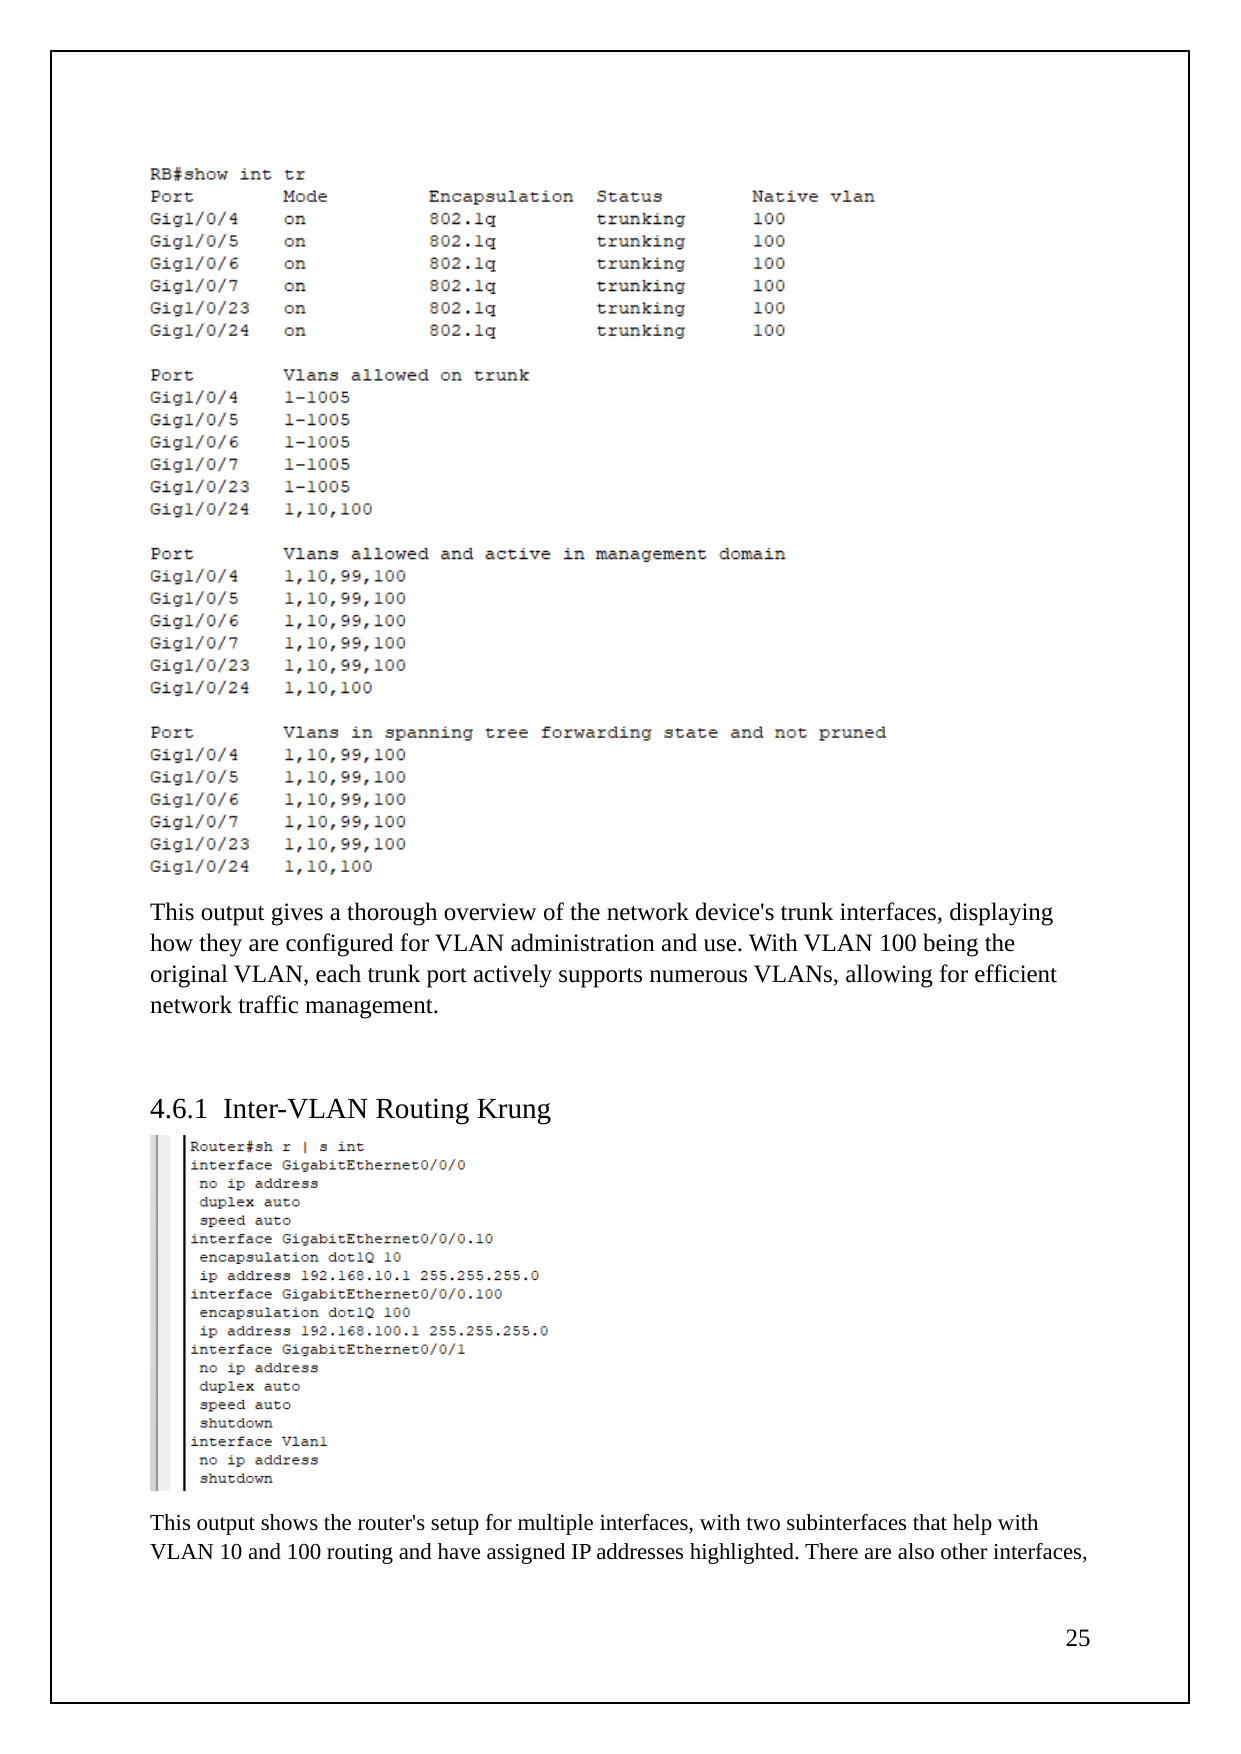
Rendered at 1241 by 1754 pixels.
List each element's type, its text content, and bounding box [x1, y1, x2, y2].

subtitle 4.6.1 Inter-VLAN Routing Krung [150, 1091, 1090, 1125]
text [150, 1509, 1090, 1564]
picture [150, 1135, 1089, 1491]
text This output gives a thorough overview of the network device's trunk interfaces, displaying how they are configured for VLAN administration and use. With VLAN 100 being the original VLAN, each trunk port actively supports numerous VLANs, allowing for efficient network traffic management. [150, 897, 1090, 1019]
picture [150, 150, 1089, 879]
